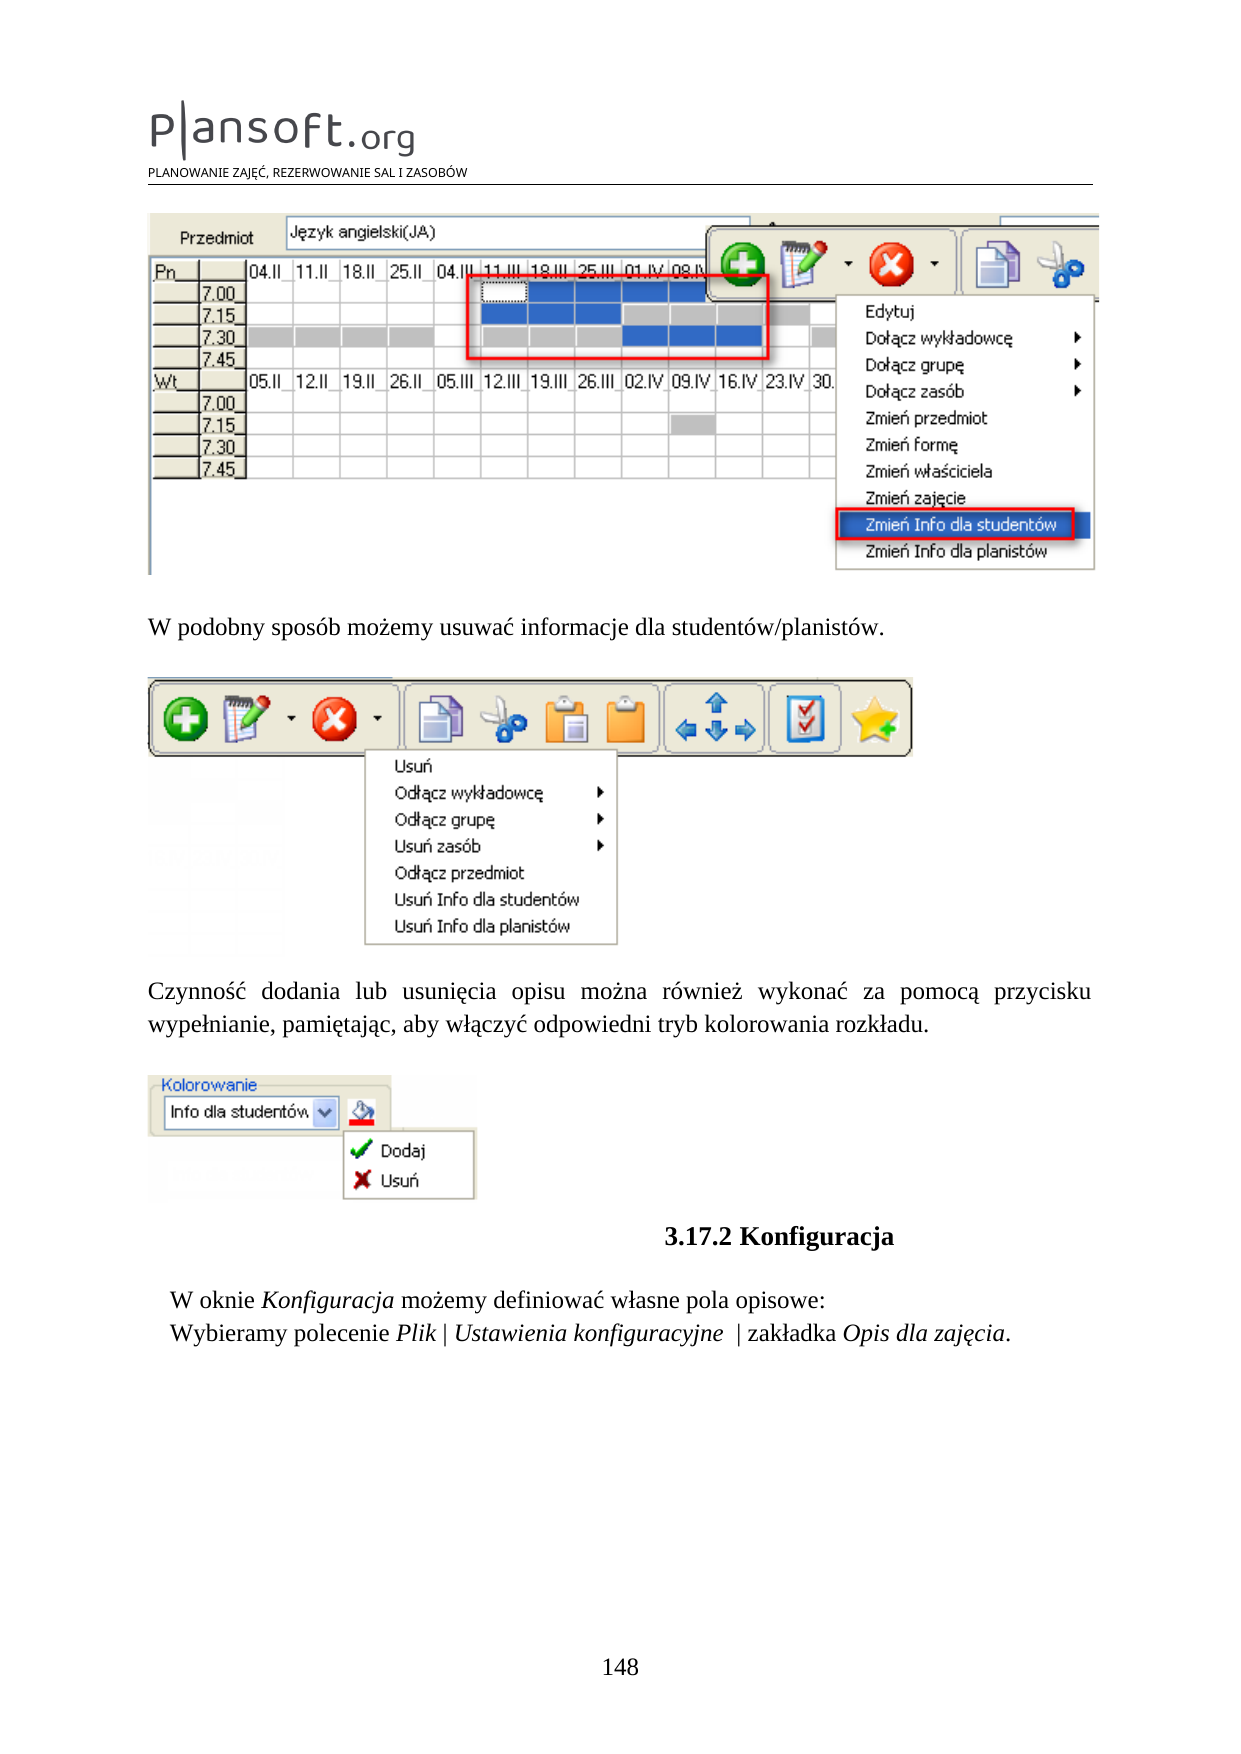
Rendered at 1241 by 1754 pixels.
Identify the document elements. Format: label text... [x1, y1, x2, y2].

picture [147, 1075, 478, 1203]
picture [147, 677, 914, 972]
picture [147, 73, 418, 165]
subtitle Konfiguracja [664, 1220, 1093, 1251]
picture [147, 213, 1100, 575]
text W podobny sposób możemy usuwać informacje dla studentów/planistów. [148, 612, 1093, 641]
text Czynność dodania lub usunięcia opisu można również wykonać za pomocą przycisku wypełnianie, pamiętając, aby włączyć odpowiedni tryb kolorowania rozkładu. [148, 976, 1093, 1038]
text Wybieramy polecenie Plik | Ustawienia konfiguracyjne | zakładka Opis dla zajęcia. [148, 1318, 1093, 1346]
text W oknie Konfiguracja możemy definiować własne pola opisowe: [148, 1285, 1093, 1313]
